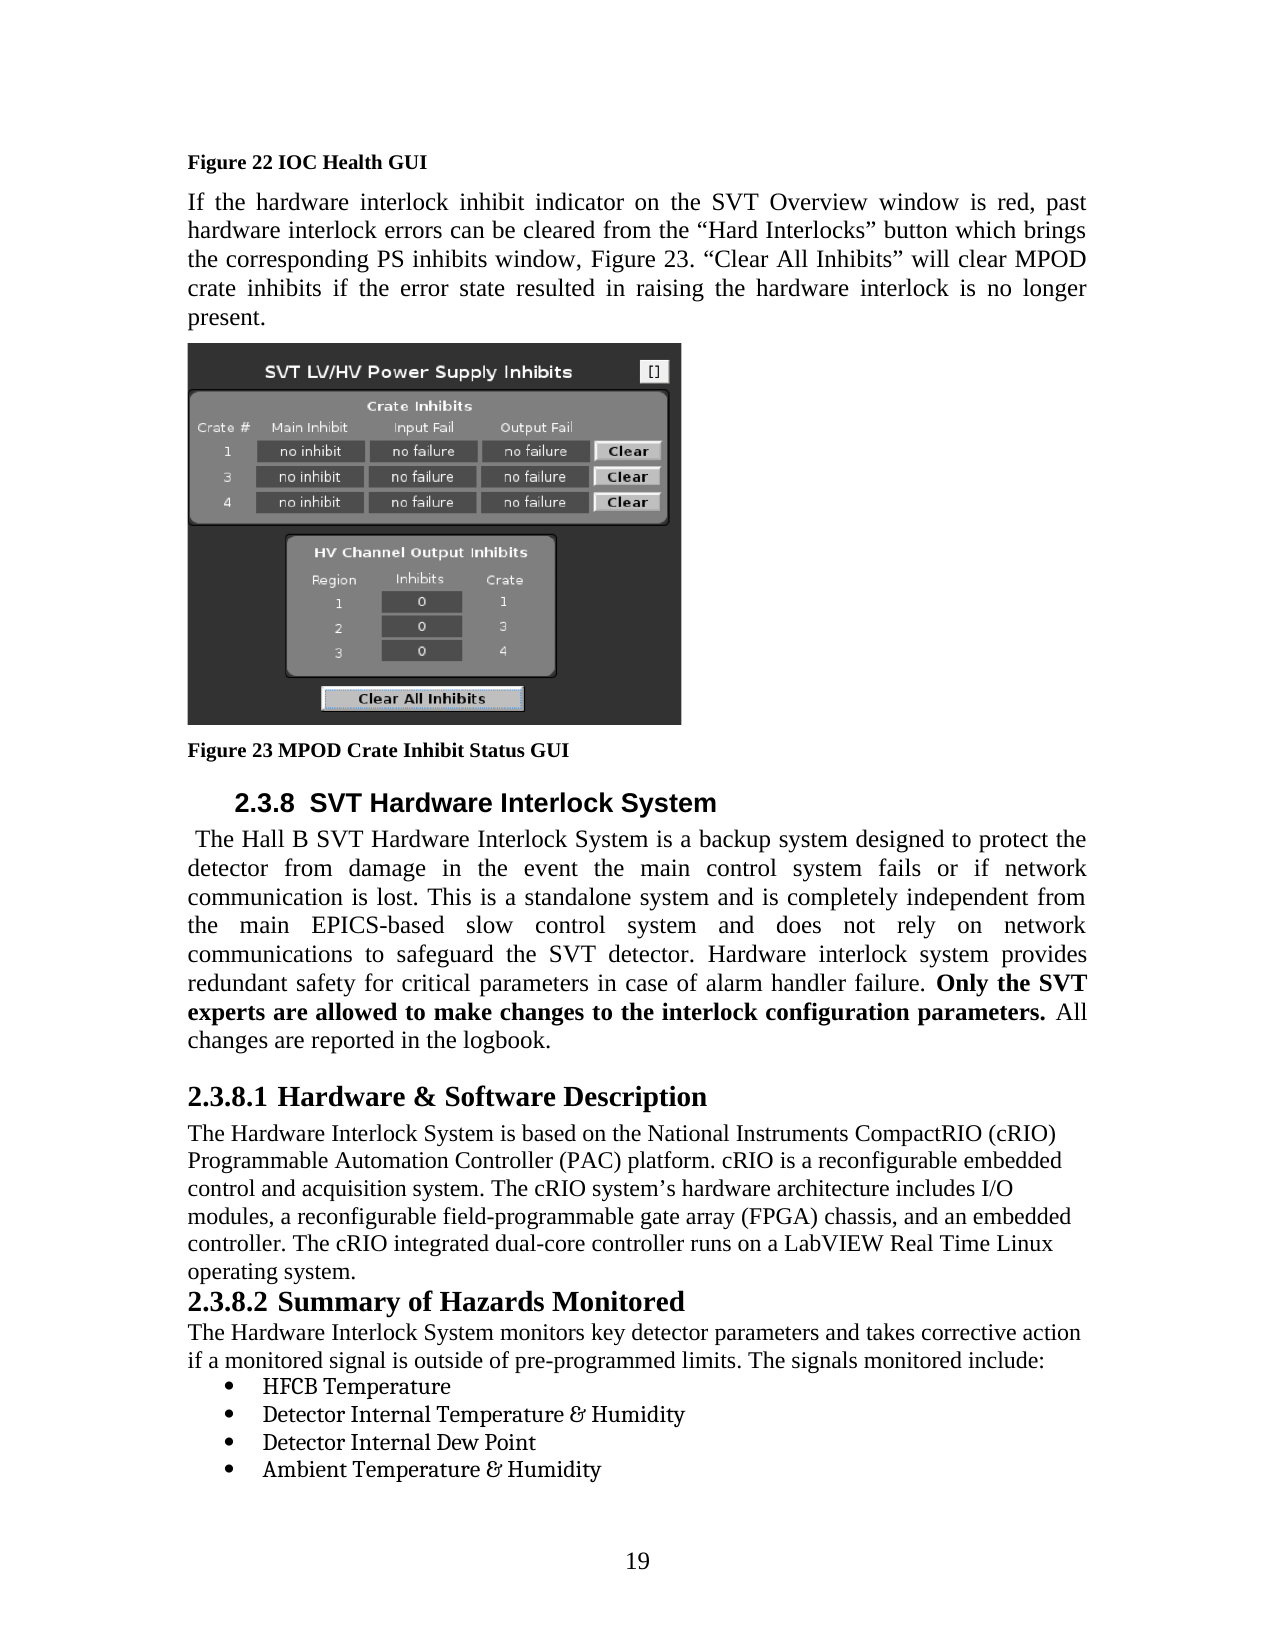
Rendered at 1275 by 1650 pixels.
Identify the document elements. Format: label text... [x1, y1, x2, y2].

list Detector Internal Temperature & Humidity [225, 1401, 1087, 1428]
text The Hardware Interlock System is based on the National Instruments CompactRIO (cRIO) Programmable Automation Controller (PAC) platform. cRIO is a reconfigurable embedded control and acquisition system. The cRIO system’s hardware architecture includes I/O modules, a reconfigurable field-programmable gate array (FPGA) chassis, and an embedded controller. The cRIO integrated dual-core controller runs on a LabVIEW Real Time Linux operating system. [187, 1119, 1087, 1284]
subtitle Summary of Hazards Monitored [187, 1284, 1087, 1318]
text Figure 23 MPOD Crate Inhibit Status GUI [187, 737, 1087, 762]
text The Hardware Interlock System monitors key detector parameters and takes corrective action if a monitored signal is outside of pre-programmed limits. The signals monitored include: [187, 1318, 1087, 1373]
list Ambient Temperature & Humidity [225, 1456, 1087, 1484]
text Figure 22 IOC Health GUI [187, 150, 1087, 174]
subtitle Hardware & Software Description [187, 1079, 1087, 1113]
picture [187, 342, 682, 725]
list Detector Internal Dew Point [225, 1428, 1087, 1456]
list HFCB Temperature [225, 1373, 1087, 1401]
text The Hall B SVT Hardware Interlock System is a backup system designed to protect the detector from damage in the event the main control system fails or if network communication is lost. This is a standalone system and is completely independent from the main EPICS-based slow control system and does not rely on network communications to safeguard the SVT detector. Hardware interlock system provides redundant safety for critical parameters in case of alarm handler failure. Only the SVT experts are allowed to make changes to the interlock configuration parameters. All changes are reported in the logbook. [187, 824, 1087, 1054]
subtitle SVT Hardware Interlock System [234, 787, 1087, 818]
text If the hardware interlock inhibit indicator on the SVT Overview window is red, past hardware interlock errors can be cleared from the “Hard Interlocks” button which brings the corresponding PS inhibits window, Figure 23. “Clear All Inhibits” will clear MPOD crate inhibits if the error state resulted in raising the hardware interlock is no longer present. [187, 187, 1087, 330]
